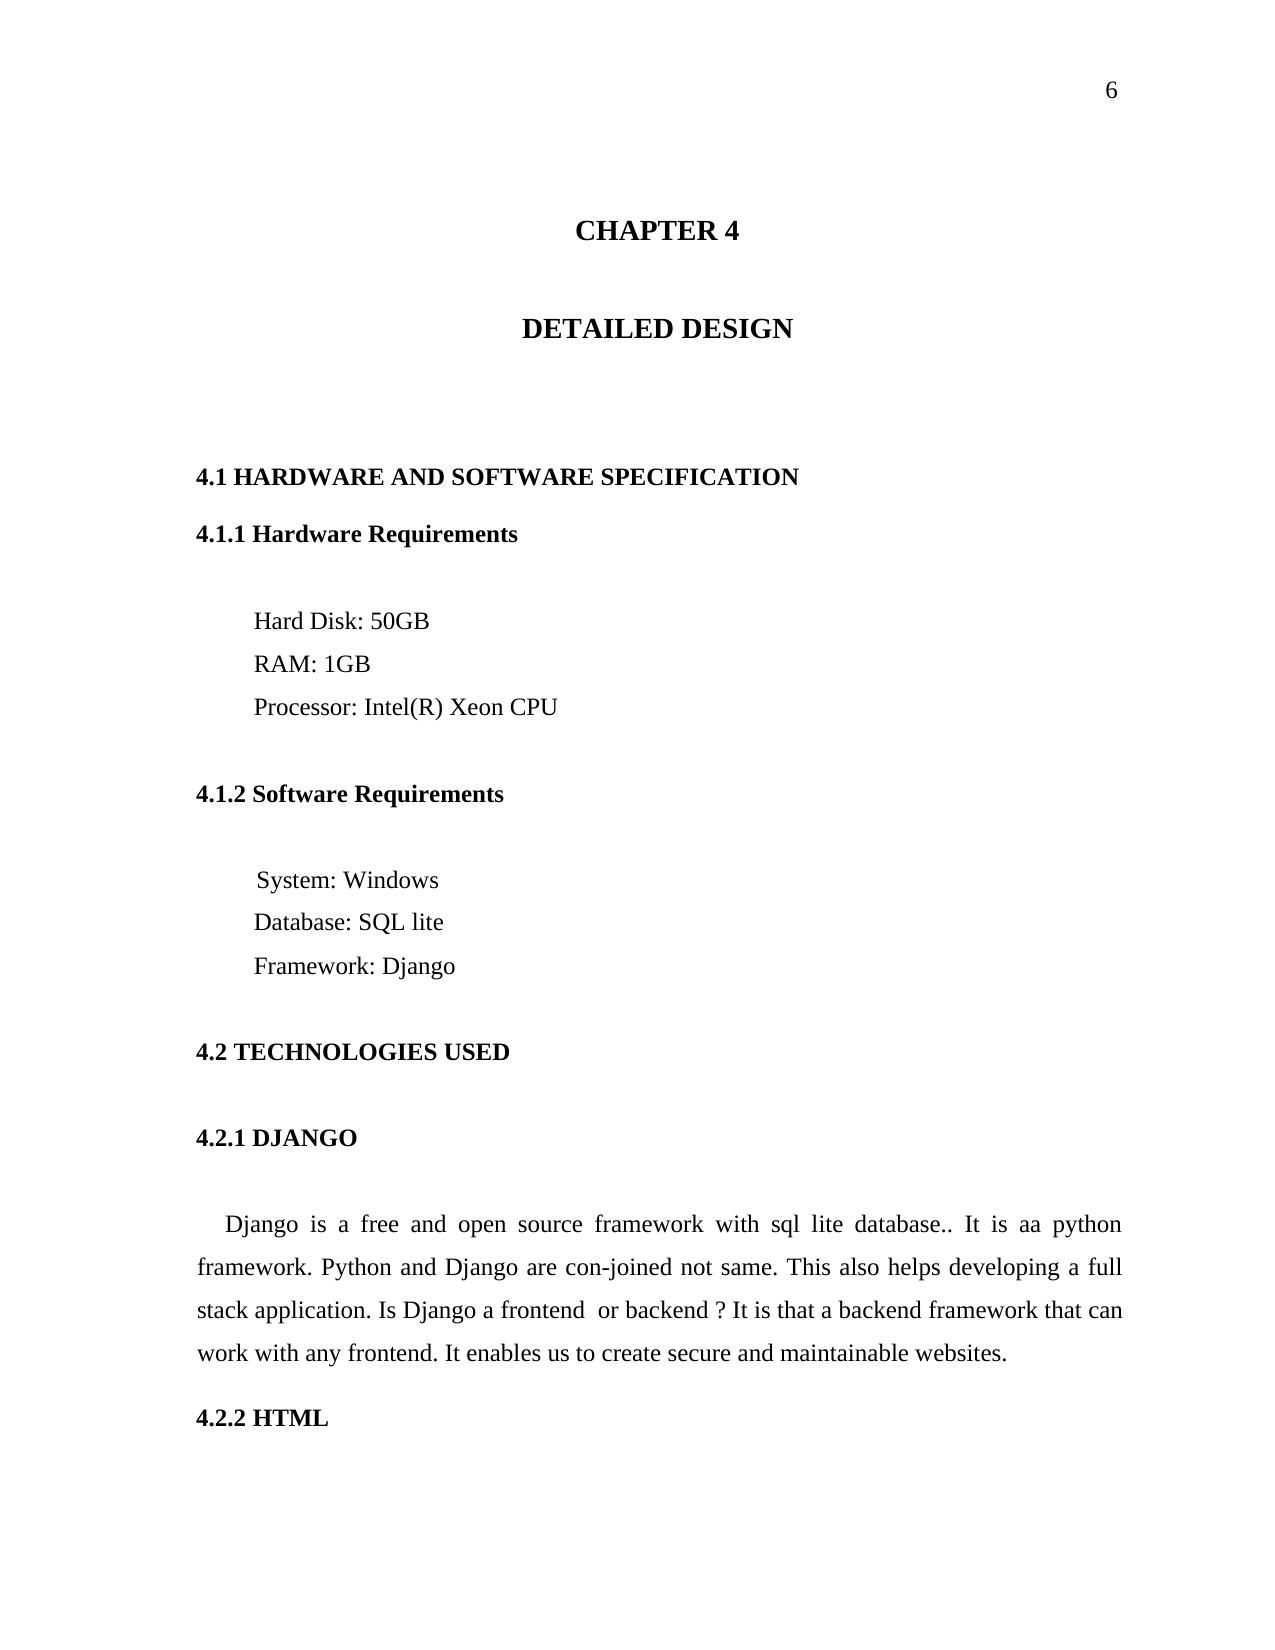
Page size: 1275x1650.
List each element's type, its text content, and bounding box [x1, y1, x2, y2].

text Hard Disk: 50GB [253, 606, 1124, 634]
text Django is a free and open source framework with sql lite database.. It is aa python framework. Python and Django are con-joined not same. This also helps developing a full stack application. Is Django a frontend or backend ? It is that a backend framework that can work with any frontend. It enables us to create secure and maintainable websites. [197, 1209, 1124, 1367]
text Processor: Intel(R) Xeon CPU [253, 692, 1124, 721]
subtitle 4.2 TECHNOLOGIES USED [196, 1037, 1125, 1066]
subtitle System: Windows [150, 865, 673, 893]
text RAM: 1GB [253, 649, 1124, 678]
text 4.2.2 HTML [196, 1403, 1124, 1431]
subtitle 4.1.1 Hardware Requirements [196, 519, 1125, 548]
text Database: SQL lite [253, 907, 1124, 936]
subtitle CHAPTER 4 [150, 213, 876, 247]
subtitle 4.2.1 DJANGO [196, 1123, 1125, 1152]
subtitle 4.1 HARDWARE AND SOFTWARE SPECIFICATION [196, 462, 1125, 491]
subtitle 4.1.2 Software Requirements [196, 779, 673, 807]
subtitle DETAILED DESIGN [150, 311, 876, 344]
text Framework: Django [253, 951, 1124, 979]
